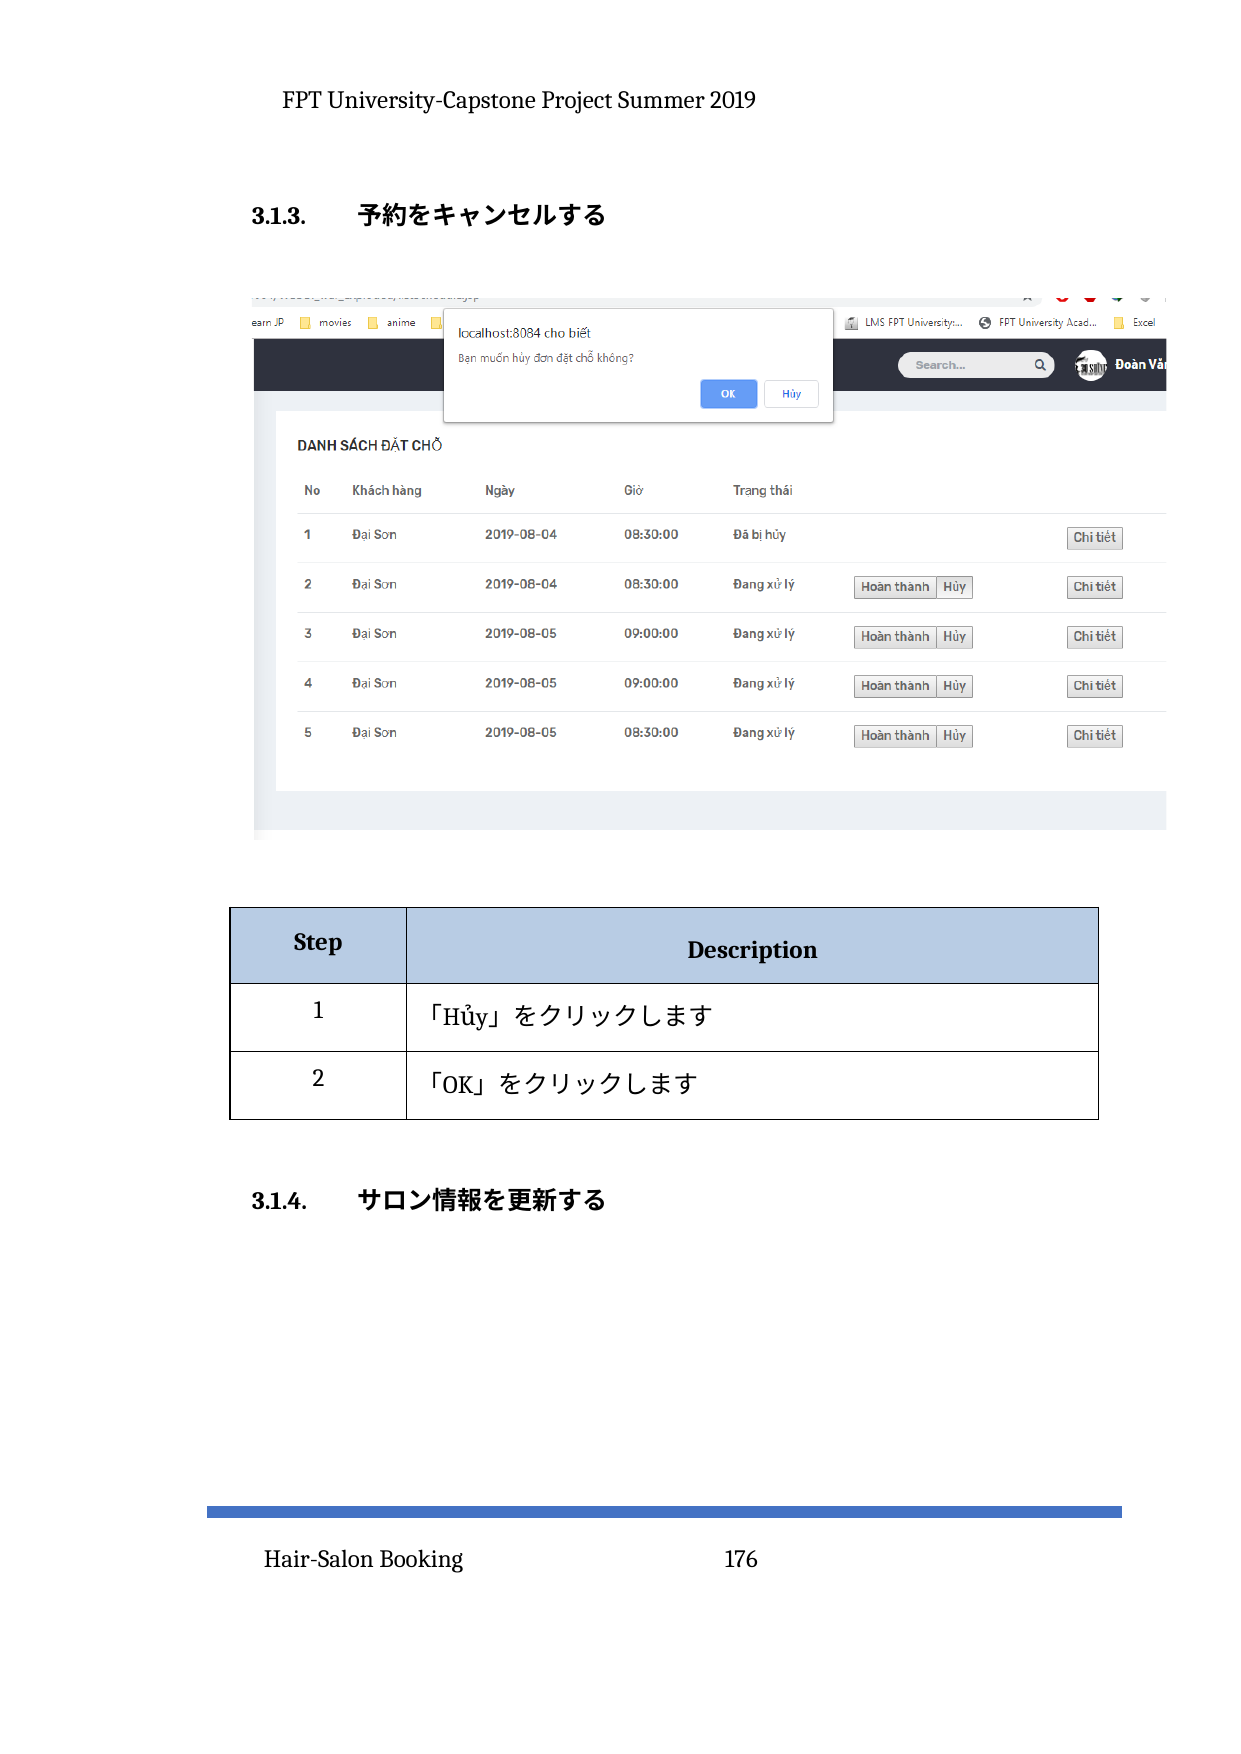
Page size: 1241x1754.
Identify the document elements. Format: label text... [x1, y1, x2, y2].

subtitle サロン情報を更新する [207, 1180, 1122, 1216]
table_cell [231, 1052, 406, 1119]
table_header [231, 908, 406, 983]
picture [251, 298, 1167, 840]
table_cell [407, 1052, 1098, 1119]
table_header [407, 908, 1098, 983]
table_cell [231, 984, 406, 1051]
subtitle 予約をキャンセルする [207, 195, 1122, 232]
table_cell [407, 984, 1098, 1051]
